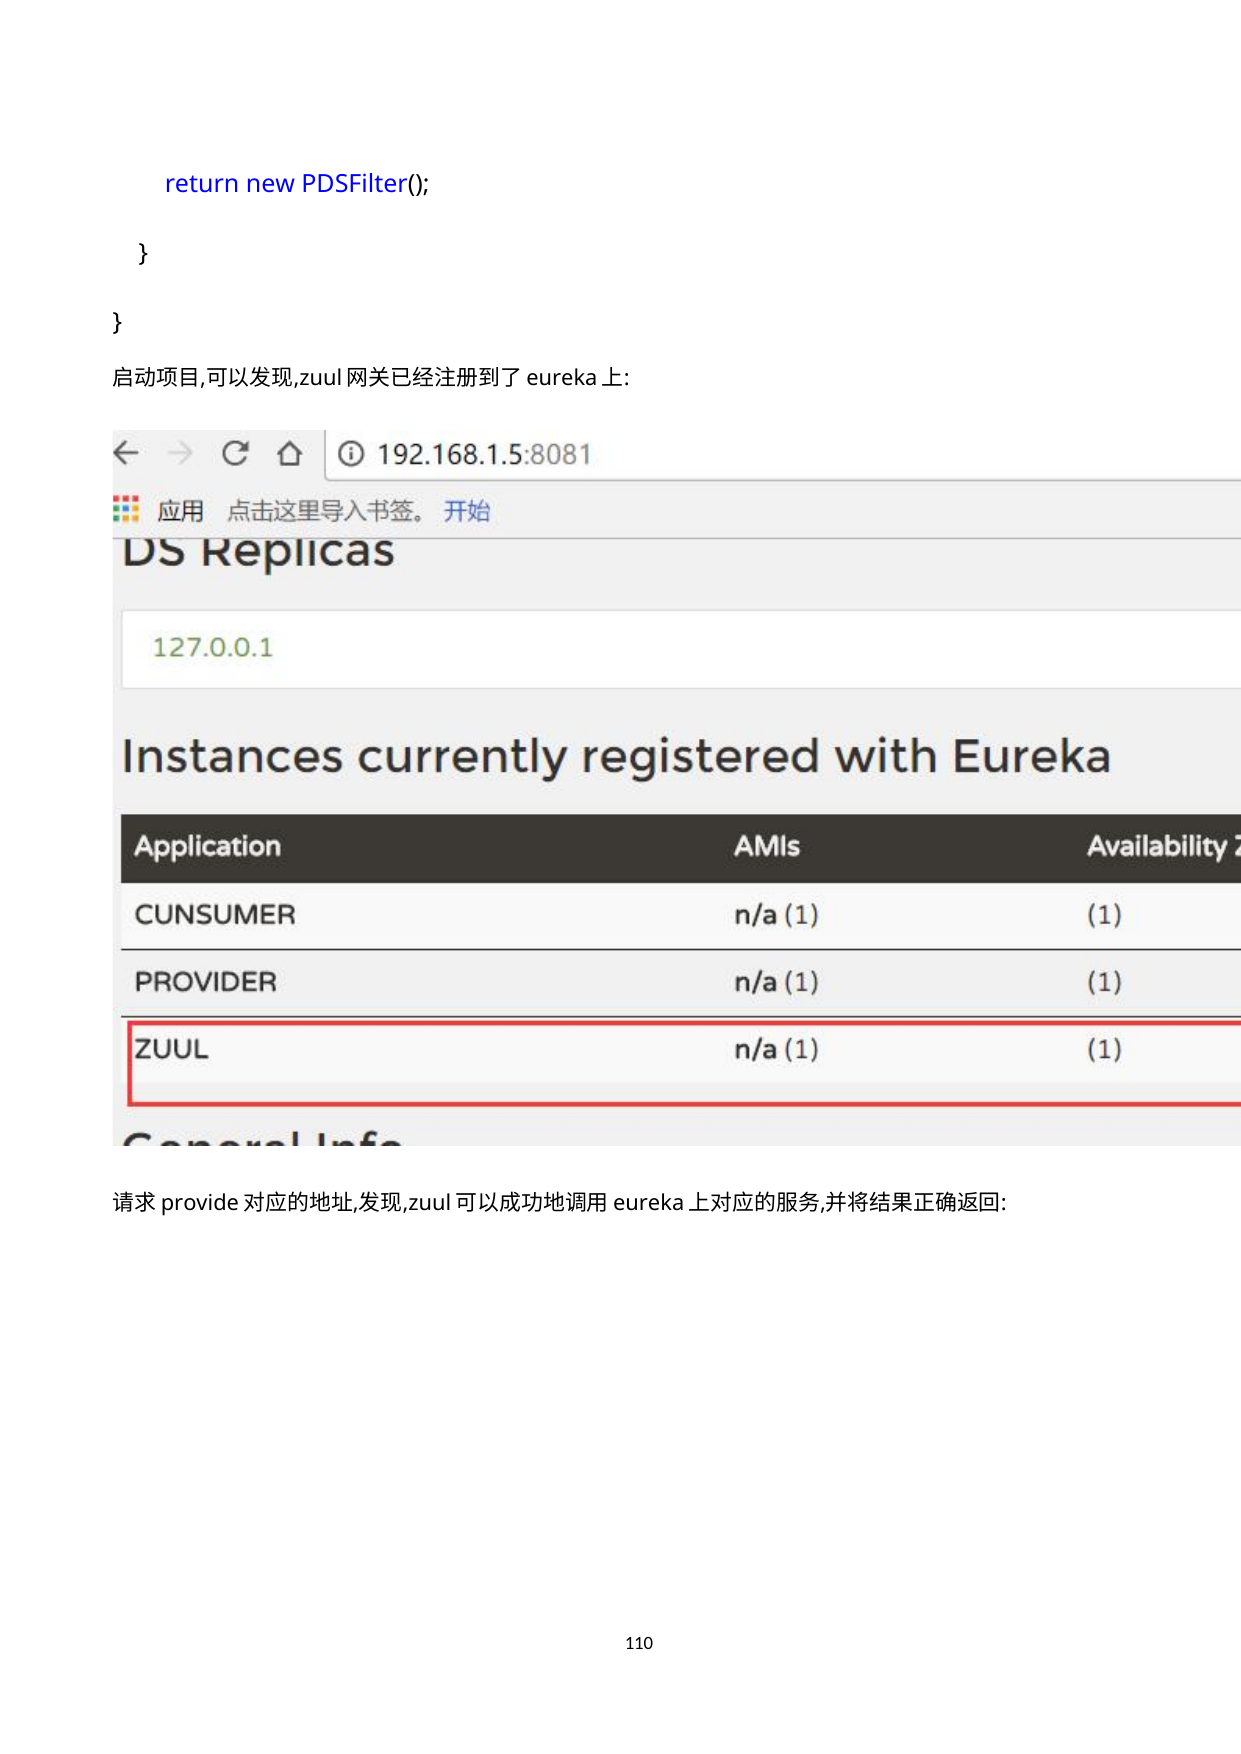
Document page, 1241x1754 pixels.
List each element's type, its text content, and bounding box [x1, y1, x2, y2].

text 启动项目,可以发现,zuul网关已经注册到了eureka上: [112, 356, 1128, 395]
text } [112, 300, 1128, 340]
text return new PDSFilter(); [112, 163, 1128, 202]
text } [112, 231, 1128, 271]
text 请求provide对应的地址,发现,zuul可以成功地调用eureka上对应的服务,并将结果正确返回: [112, 1181, 1128, 1220]
picture [112, 430, 1241, 1146]
